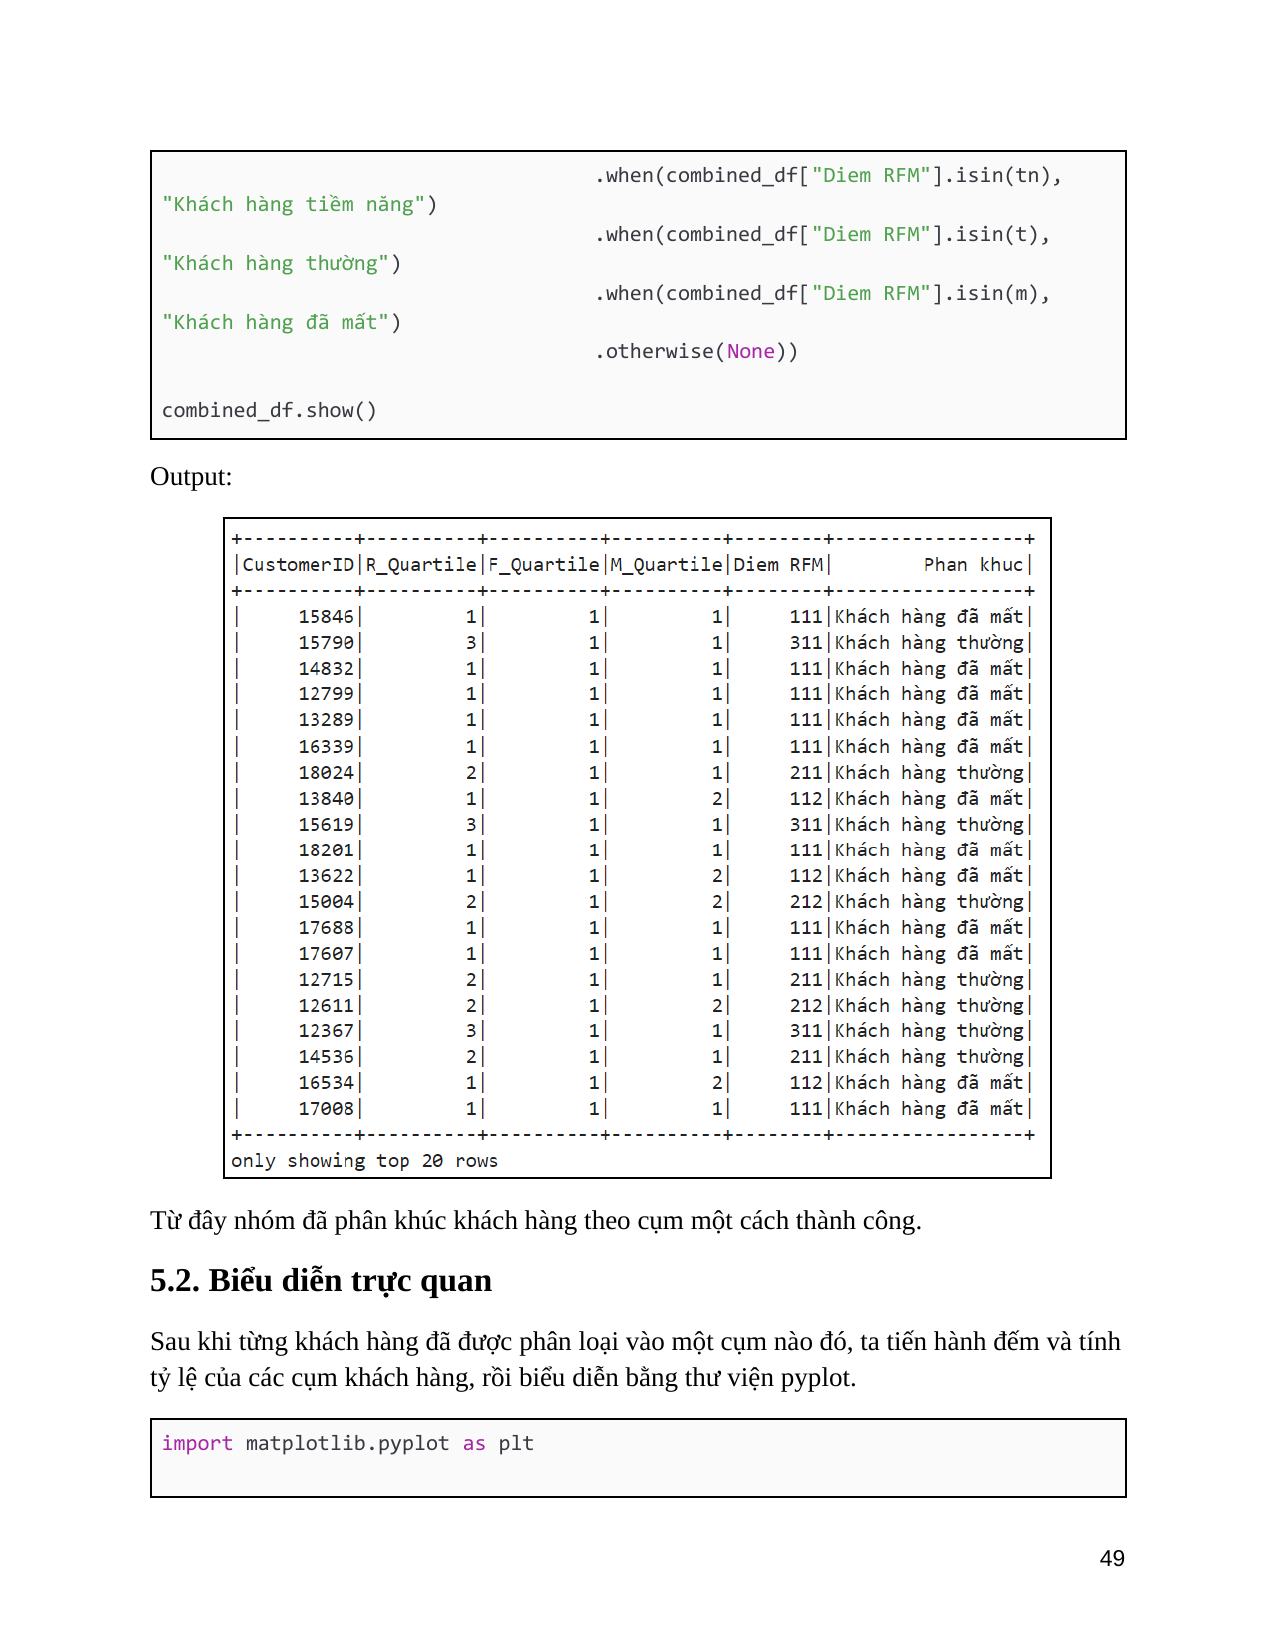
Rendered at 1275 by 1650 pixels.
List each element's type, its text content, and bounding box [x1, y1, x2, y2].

text Sau khi từng khách hàng đã được phân loại vào một cụm nào đó, ta tiến hành đếm và tính tỷ lệ của các cụm khách hàng, rồi biểu diễn bằng thư viện pyplot. [150, 1326, 1125, 1392]
text Output: [150, 460, 1125, 491]
subtitle 5.2. Biểu diễn trực quan [150, 1261, 1125, 1299]
picture [225, 519, 1050, 1177]
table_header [152, 152, 1125, 437]
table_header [152, 1420, 1125, 1496]
text Từ đây nhóm đã phân khúc khách hàng theo cụm một cách thành công. [150, 1204, 1125, 1235]
